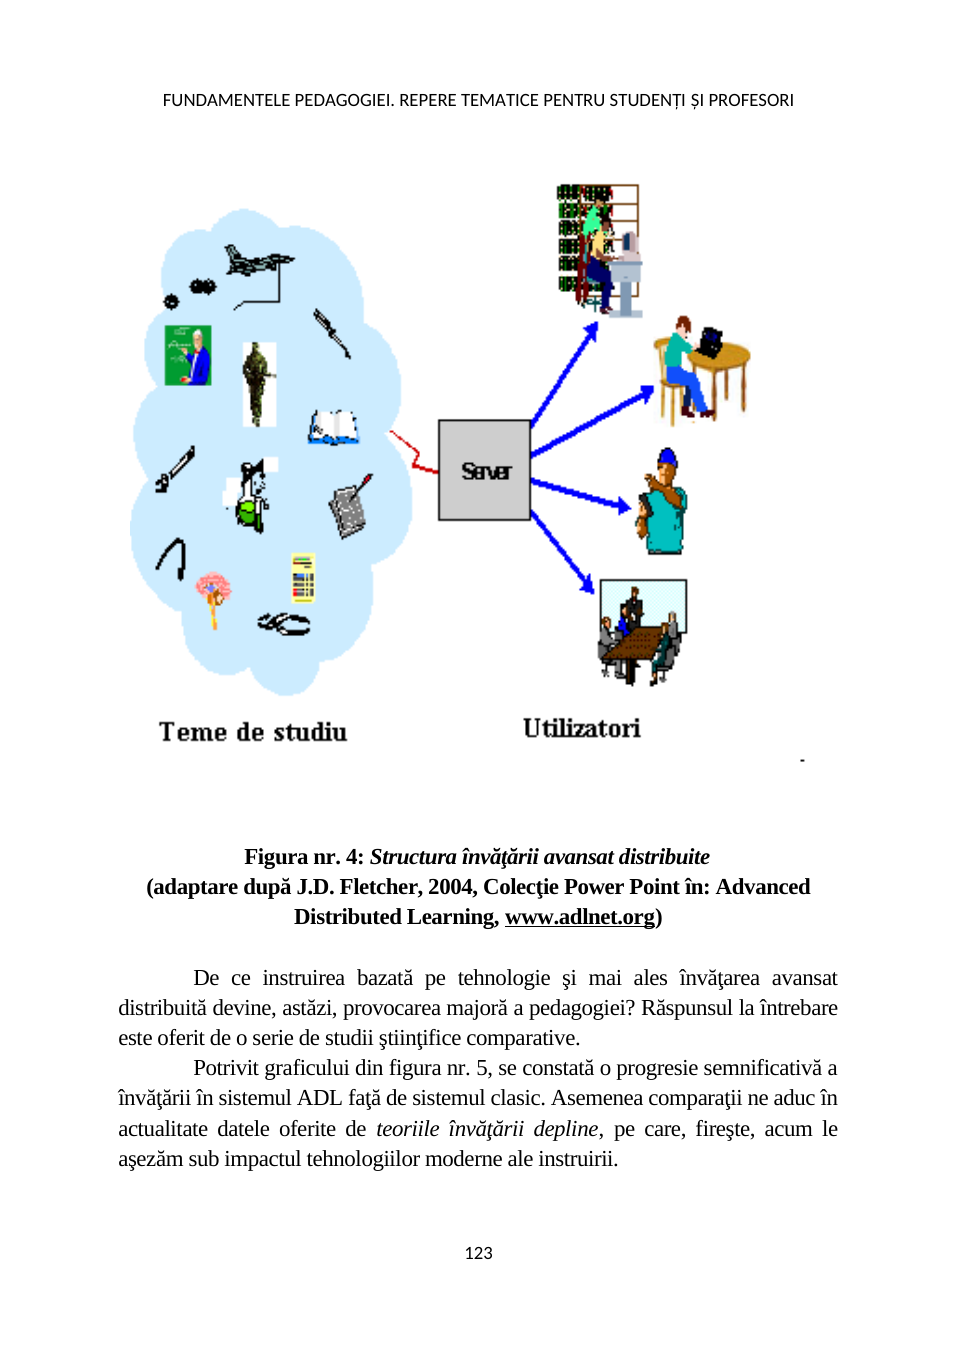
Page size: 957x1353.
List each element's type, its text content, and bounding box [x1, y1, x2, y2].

text Figura nr. 4: Structura învăţării avansat distribuite [118, 843, 838, 869]
text De ce instruirea bazată pe tehnologie şi mai ales învăţarea avansat distribuită devine, astăzi, provocarea majoră a pedagogiei? Răspunsul la întrebare este oferit de o serie de studii ştiinţifice comparative. [118, 964, 838, 1050]
text (adaptare după J.D. Fletcher, 2004, Colecţie Power Point în: Advanced Distributed Learning, www.adlnet.org) [118, 873, 838, 929]
text Potrivit graficului din figura nr. 5, se constată o progresie semnificativă a învăţării în sistemul ADL faţă de sistemul clasic. Asemenea comparaţii ne aduc în actualitate datele oferite de teoriile învăţării depline, pe care, fireşte, acum le aşezăm sub impactul tehnologiilor moderne ale instruirii. [118, 1054, 838, 1171]
picture [130, 134, 827, 809]
